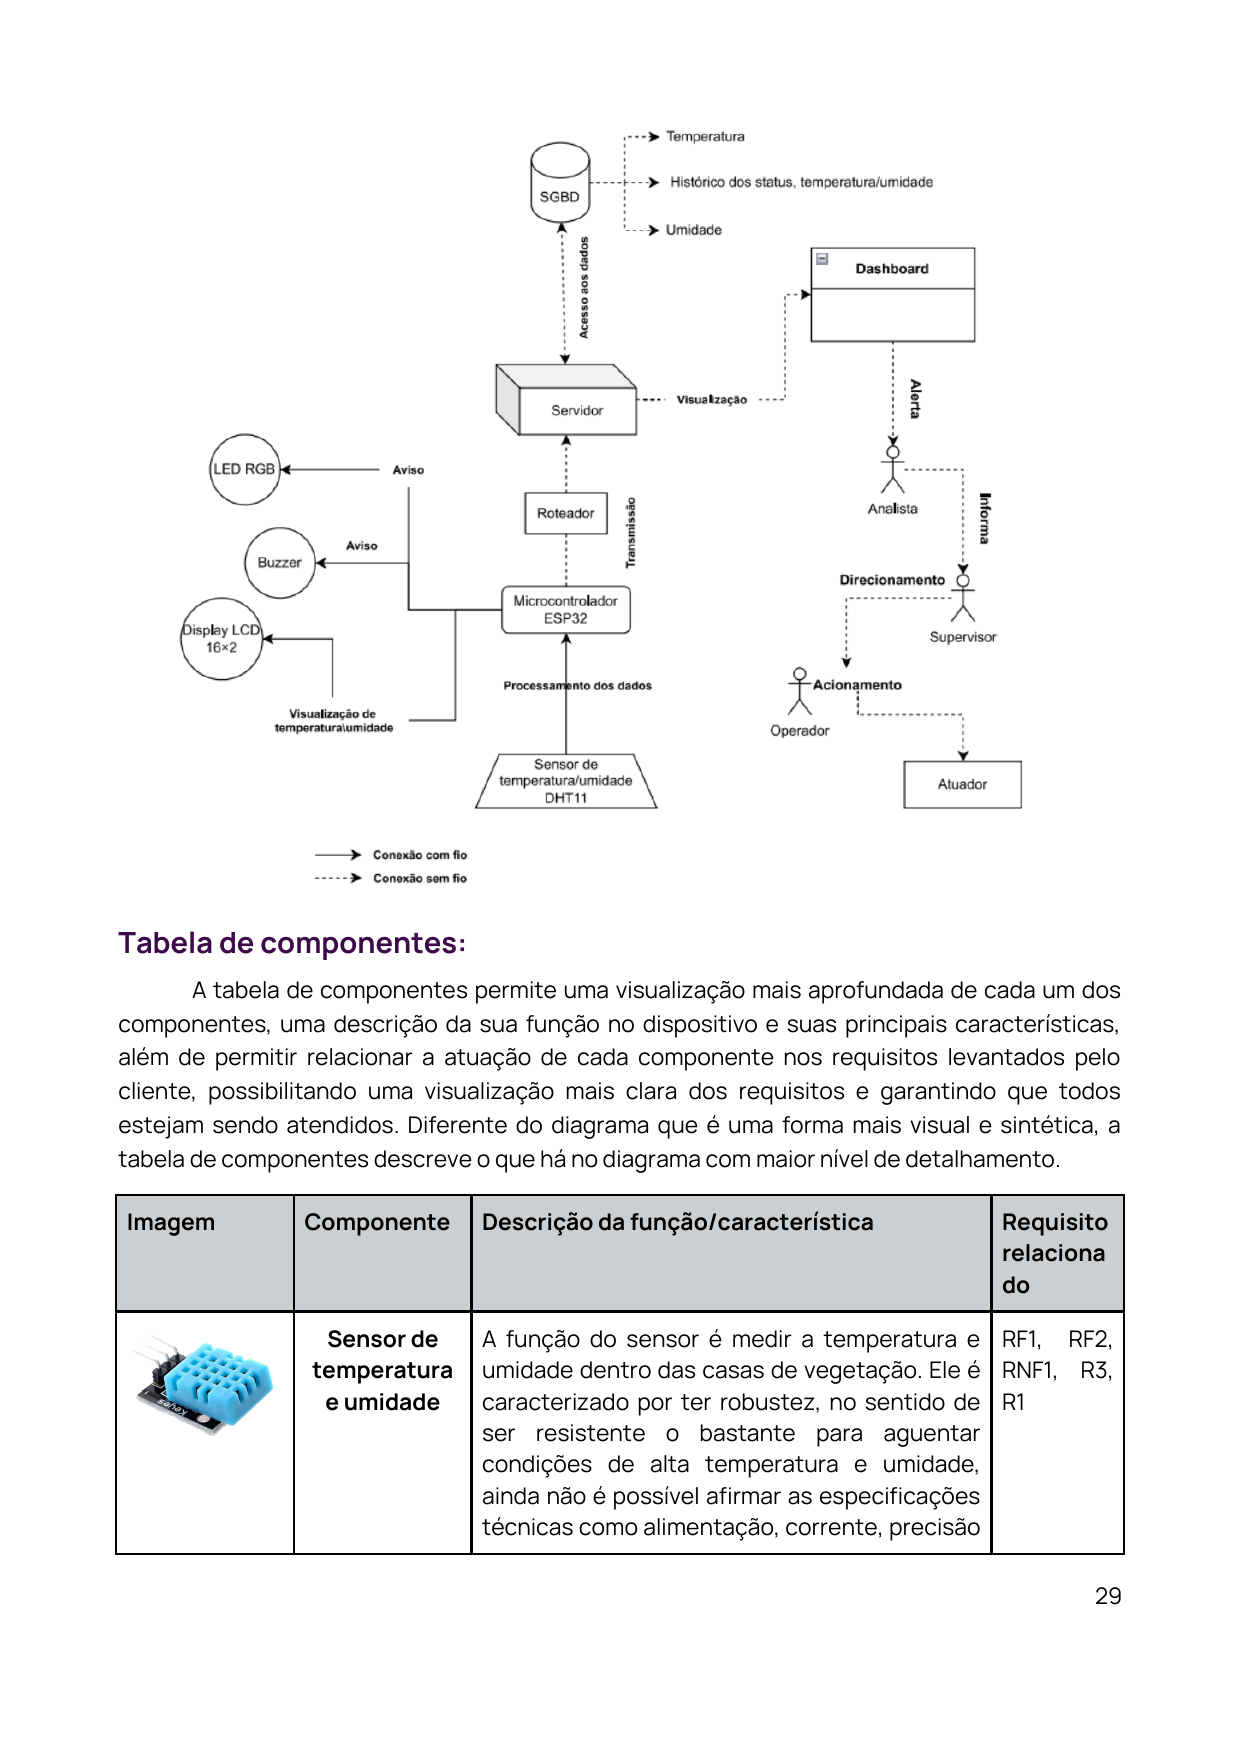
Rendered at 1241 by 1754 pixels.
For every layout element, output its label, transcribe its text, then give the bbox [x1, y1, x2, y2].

text A tabela de componentes permite uma visualização mais aprofundada de cada um dos componentes, uma descrição da sua função no dispositivo e suas principais características, além de permitir relacionar a atuação de cada componente nos requisitos levantados pelo cliente, possibilitando uma visualização mais clara dos requisitos e garantindo que todos estejam sendo atendidos. Diferente do diagrama que é uma forma mais visual e sintética, a tabela de componentes descreve o que há no diagrama com maior nível de detalhamento. [118, 974, 1122, 1174]
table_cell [993, 1313, 1123, 1553]
table_header Imagem [117, 1196, 293, 1310]
picture [127, 1322, 284, 1444]
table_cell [473, 1313, 990, 1553]
table_header Descrição da função/característica [473, 1196, 990, 1310]
table_header Requisito relacionado [993, 1196, 1123, 1310]
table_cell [295, 1313, 470, 1553]
subtitle Tabela de componentes: [118, 922, 1122, 962]
table_cell [117, 1313, 293, 1553]
table_header Componente [295, 1196, 470, 1310]
picture [118, 123, 1123, 891]
